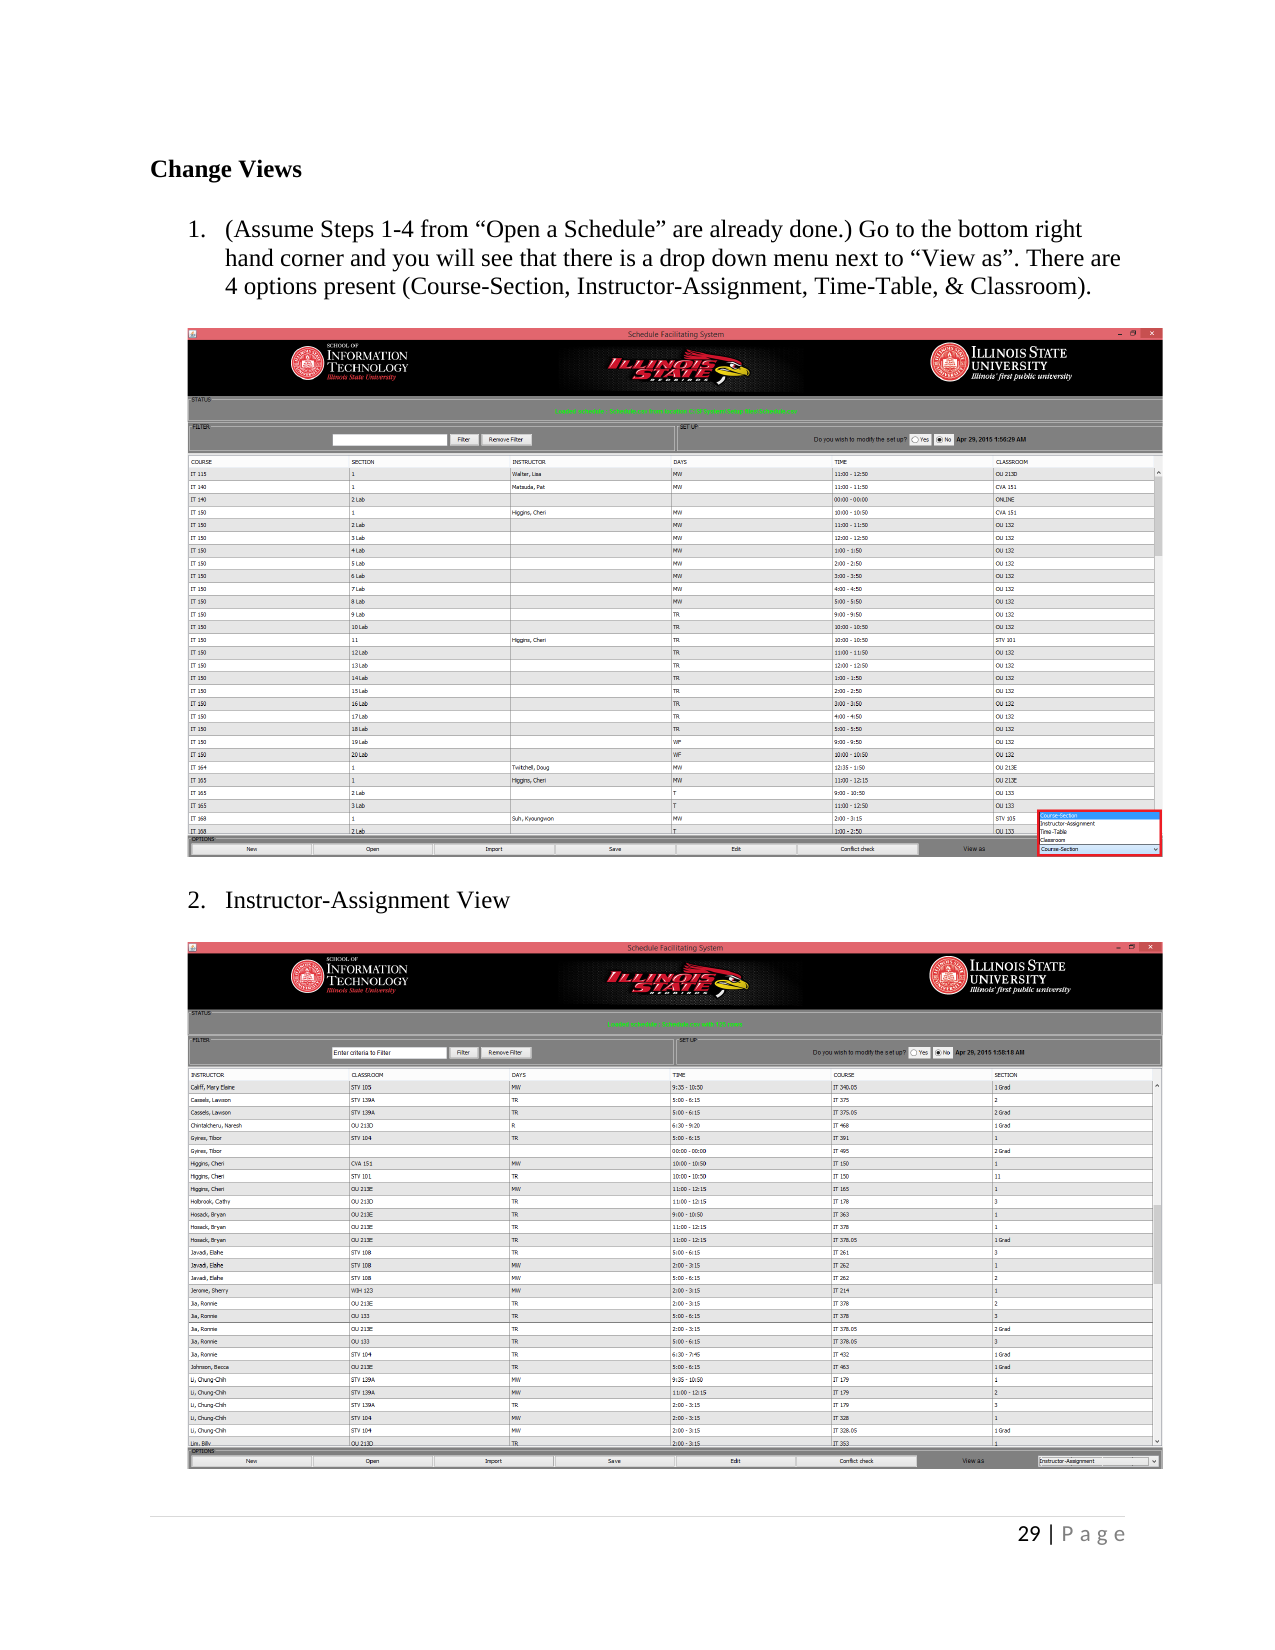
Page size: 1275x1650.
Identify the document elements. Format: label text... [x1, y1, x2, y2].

picture [187, 328, 1163, 857]
subtitle Change Views [150, 154, 1125, 183]
list (Assume Steps 1-4 from “Open a Schedule” are already done.) Go to the bottom right hand corner and you will see that there is a drop down menu next to “View as”. There are 4 options present (Course-Section, Instructor-Assignment, Time-Table, & Classroom). [187, 214, 1125, 300]
list Instructor-Assignment View [187, 885, 1125, 914]
picture [187, 942, 1163, 1469]
